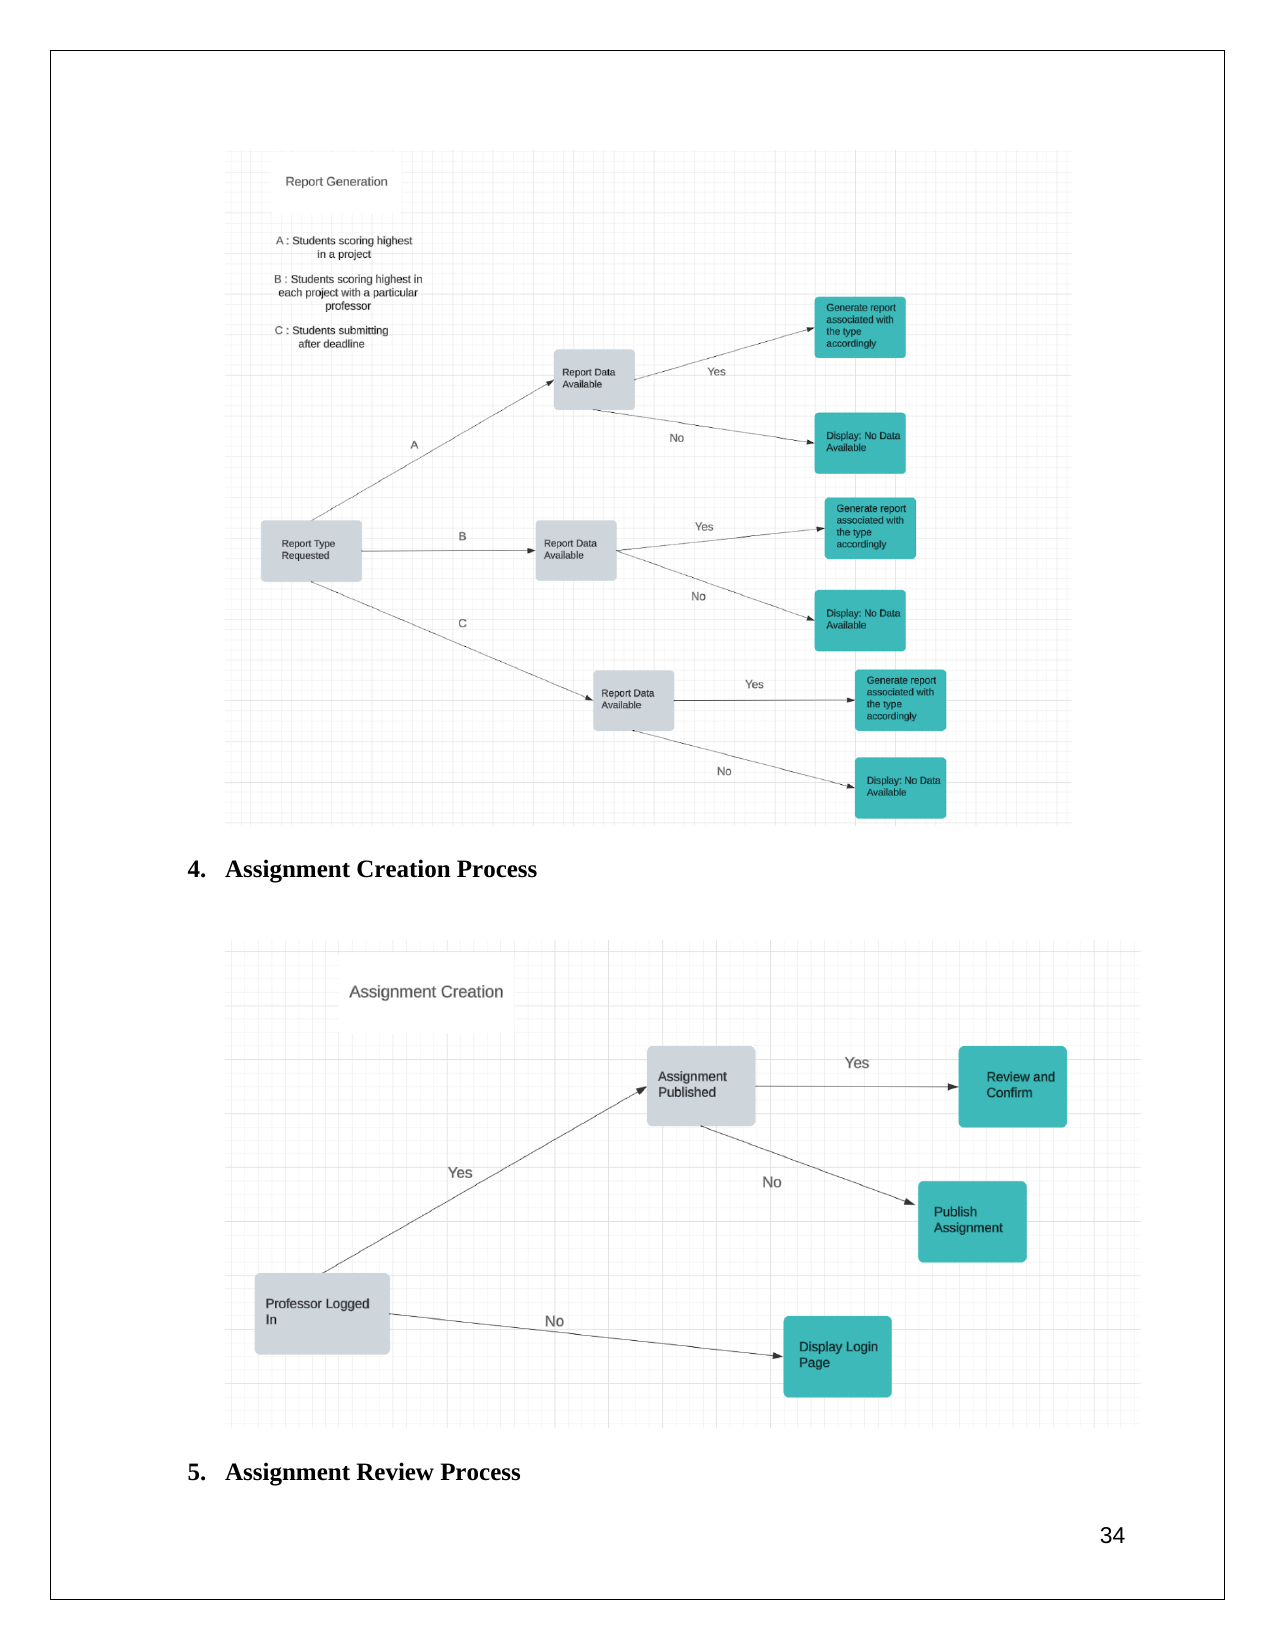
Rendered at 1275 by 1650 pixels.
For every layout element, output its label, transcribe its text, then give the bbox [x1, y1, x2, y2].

picture [225, 940, 1141, 1428]
list Assignment Creation Process [187, 854, 1125, 883]
list Assignment Review Process [187, 1457, 1125, 1485]
picture [225, 150, 1072, 826]
